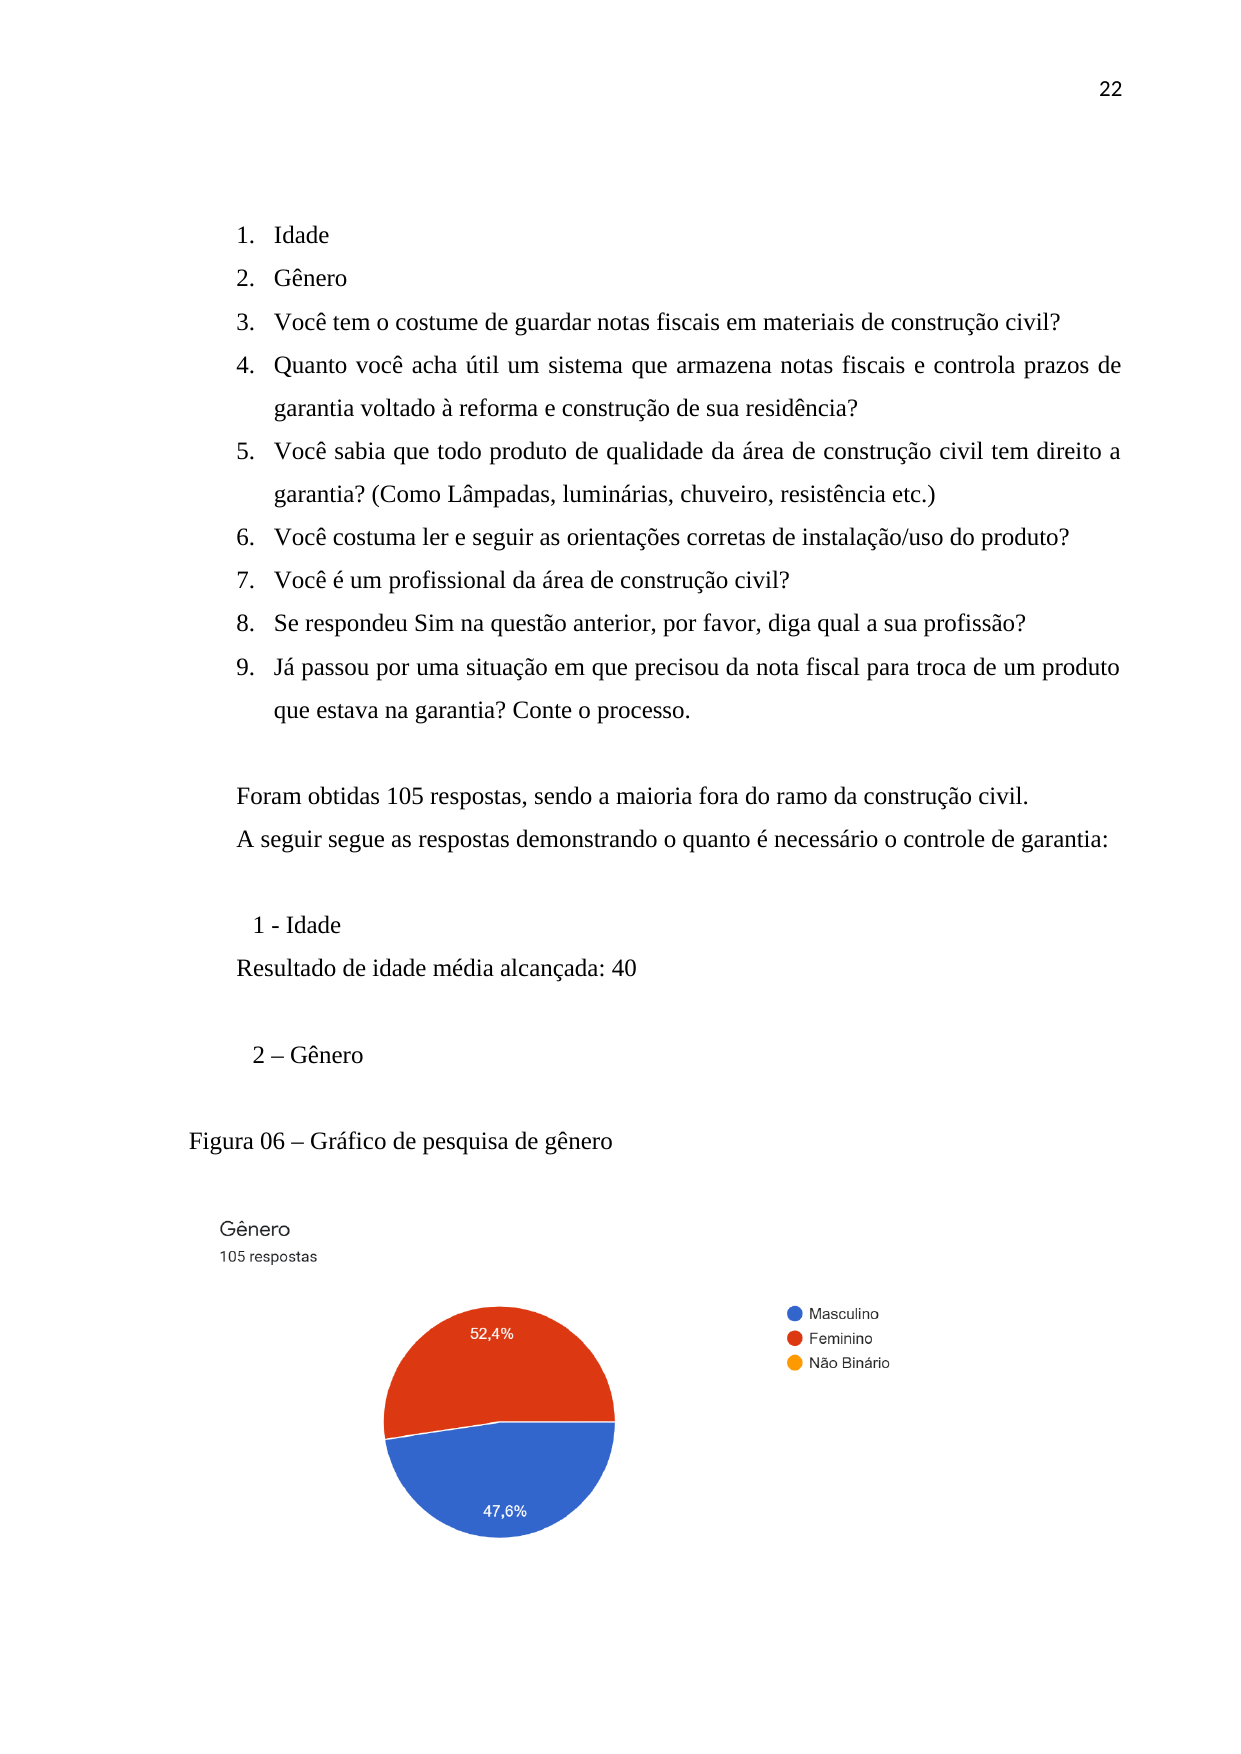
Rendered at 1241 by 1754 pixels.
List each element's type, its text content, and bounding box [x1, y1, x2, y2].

table_cell [177, 1185, 1121, 1611]
picture [188, 1184, 1122, 1582]
text 2 – Gênero [177, 1040, 1122, 1068]
list Você sabia que todo produto de qualidade da área de construção civil tem direito a garantia? (Como Lâmpadas, luminárias, chuveiro, resistência etc.) [236, 436, 1122, 508]
list Se respondeu Sim na questão anterior, por favor, diga qual a sua profissão? [236, 608, 1122, 637]
list Já passou por uma situação em que precisou da nota fiscal para troca de um produto que estava na garantia? Conte o processo. [236, 652, 1122, 723]
list Gênero [236, 263, 1122, 292]
text 1 - Idade [177, 910, 1122, 939]
text Foram obtidas 105 respostas, sendo a maioria fora do ramo da construção civil. [177, 781, 1122, 810]
list Idade [236, 220, 1122, 249]
list Você é um profissional da área de construção civil? [236, 565, 1122, 594]
table_header Figura 06 – Gráfico de pesquisa de gênero [177, 1126, 1121, 1184]
text A seguir segue as respostas demonstrando o quanto é necessário o controle de garantia: [177, 824, 1122, 853]
list Você tem o costume de guardar notas fiscais em materiais de construção civil? [236, 307, 1122, 335]
list Quanto você acha útil um sistema que armazena notas fiscais e controla prazos de garantia voltado à reforma e construção de sua residência? [236, 350, 1122, 422]
text Resultado de idade média alcançada: 40 [177, 953, 1122, 982]
list Você costuma ler e seguir as orientações corretas de instalação/uso do produto? [236, 522, 1122, 551]
